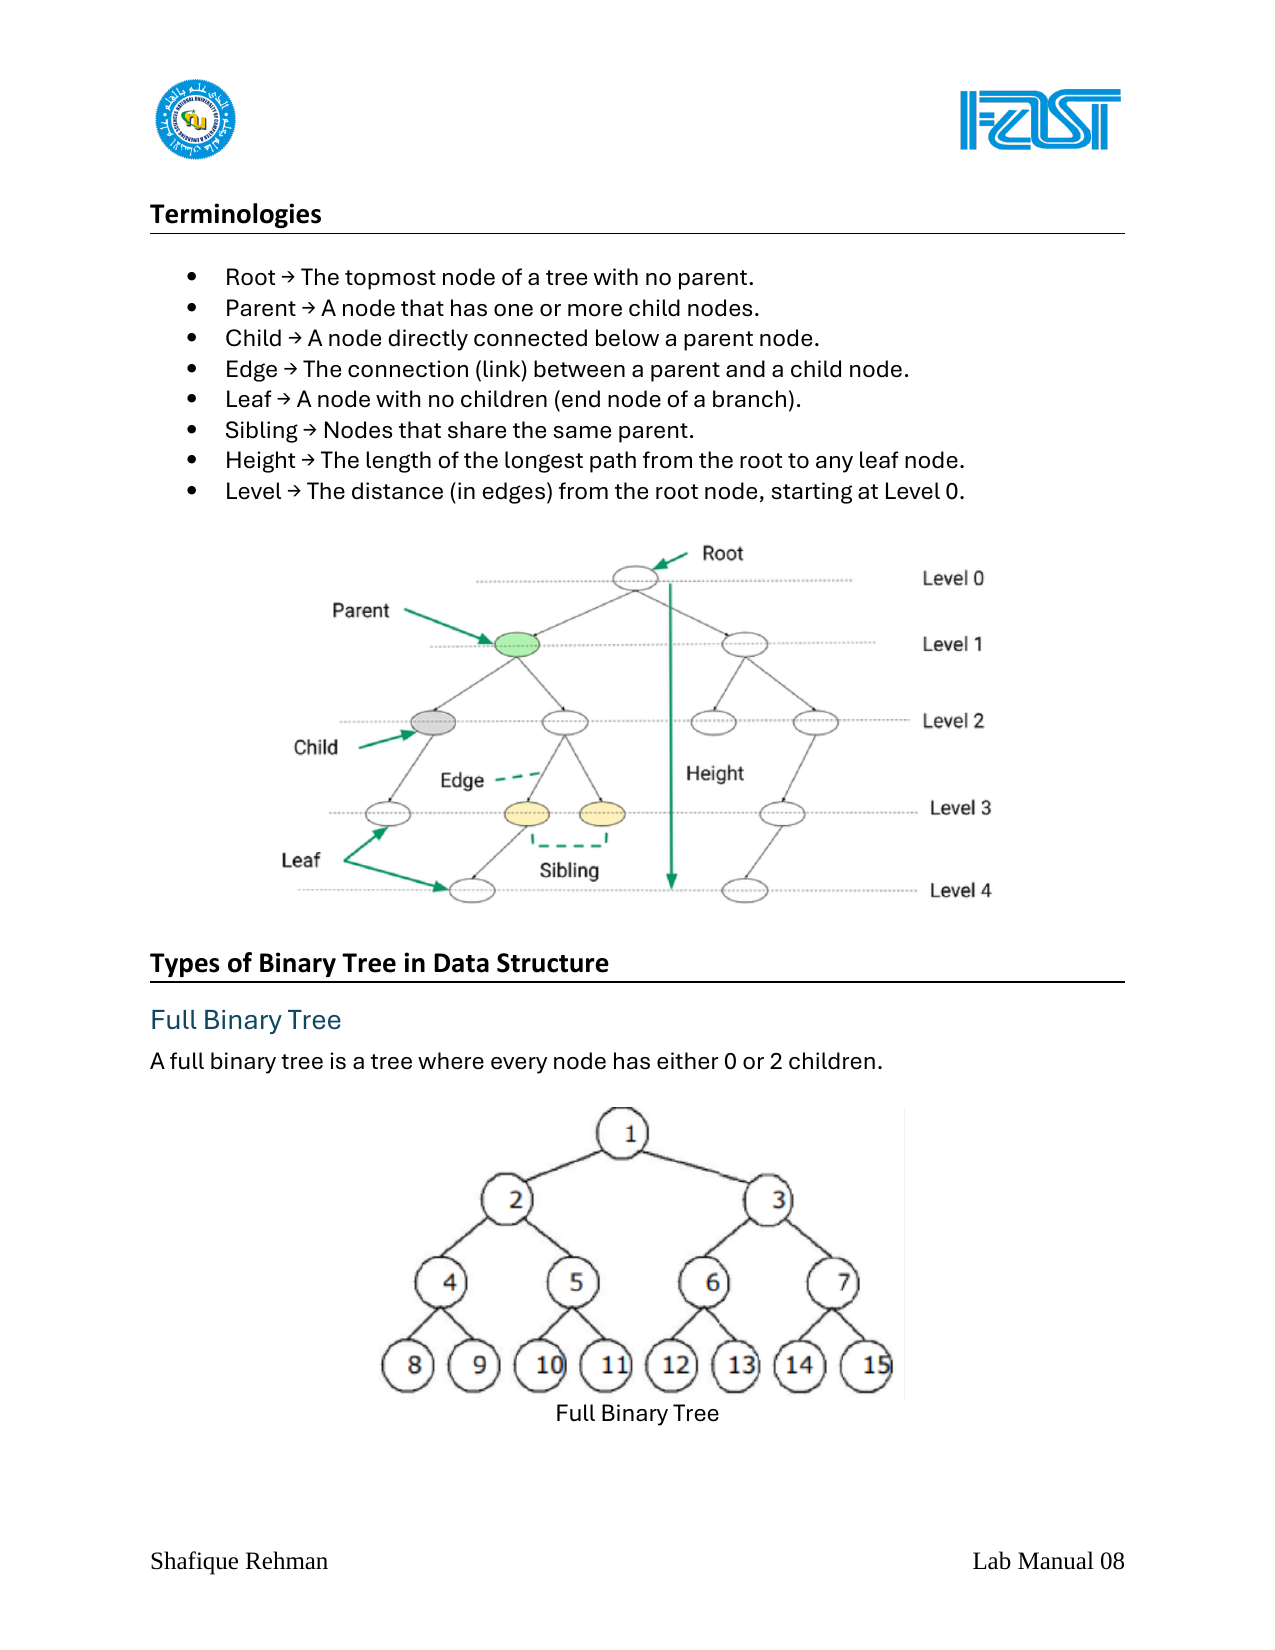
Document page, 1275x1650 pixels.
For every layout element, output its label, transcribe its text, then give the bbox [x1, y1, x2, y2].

list Child → A node directly connected below a parent node. [187, 323, 1125, 354]
text A full binary tree is a tree where every node has either 0 or 2 children. [150, 1046, 1125, 1077]
text Full Binary Tree [150, 1398, 1125, 1429]
list Edge → The connection (link) between a parent and a child node. [187, 354, 1125, 384]
subtitle Full Binary Tree [150, 1002, 1125, 1038]
subtitle Terminologies [150, 195, 1125, 233]
list Root → The topmost node of a tree with no parent. [187, 262, 1125, 293]
picture [370, 1107, 905, 1399]
picture [276, 531, 999, 907]
picture [953, 75, 1125, 167]
subtitle Types of Binary Tree in Data Structure [150, 944, 1125, 981]
list Sibling → Nodes that share the same parent. [187, 415, 1125, 445]
list Height → The length of the longest path from the root to any leaf node. [187, 445, 1125, 476]
list Level → The distance (in edges) from the root node, starting at Level 0. [187, 476, 1125, 506]
list Leaf → A node with no children (end node of a branch). [187, 384, 1125, 415]
picture [150, 75, 240, 167]
list Parent → A node that has one or more child nodes. [187, 293, 1125, 323]
